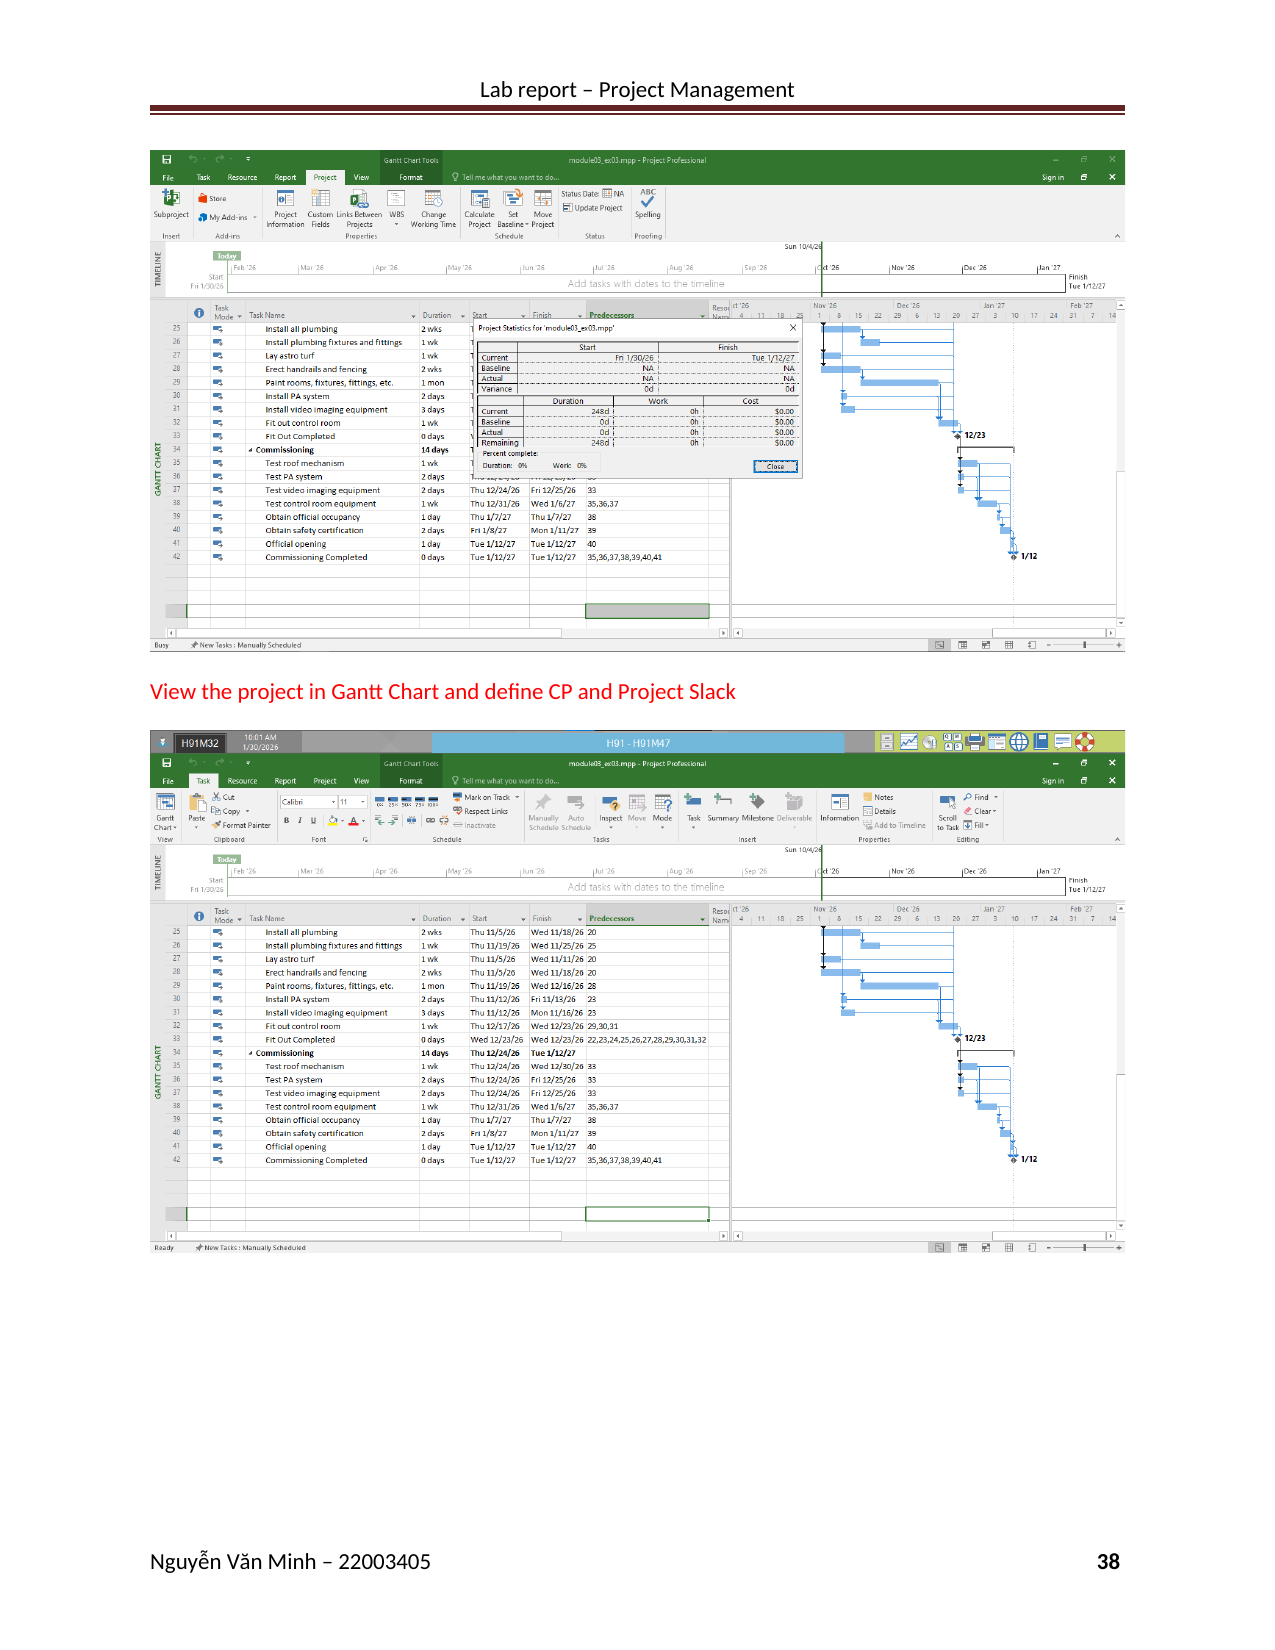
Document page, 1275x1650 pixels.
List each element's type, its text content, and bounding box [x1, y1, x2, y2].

picture [150, 150, 1125, 652]
text View the project in Gantt Chart and define CP and Project Slack [150, 677, 1125, 705]
picture [150, 730, 1125, 1253]
